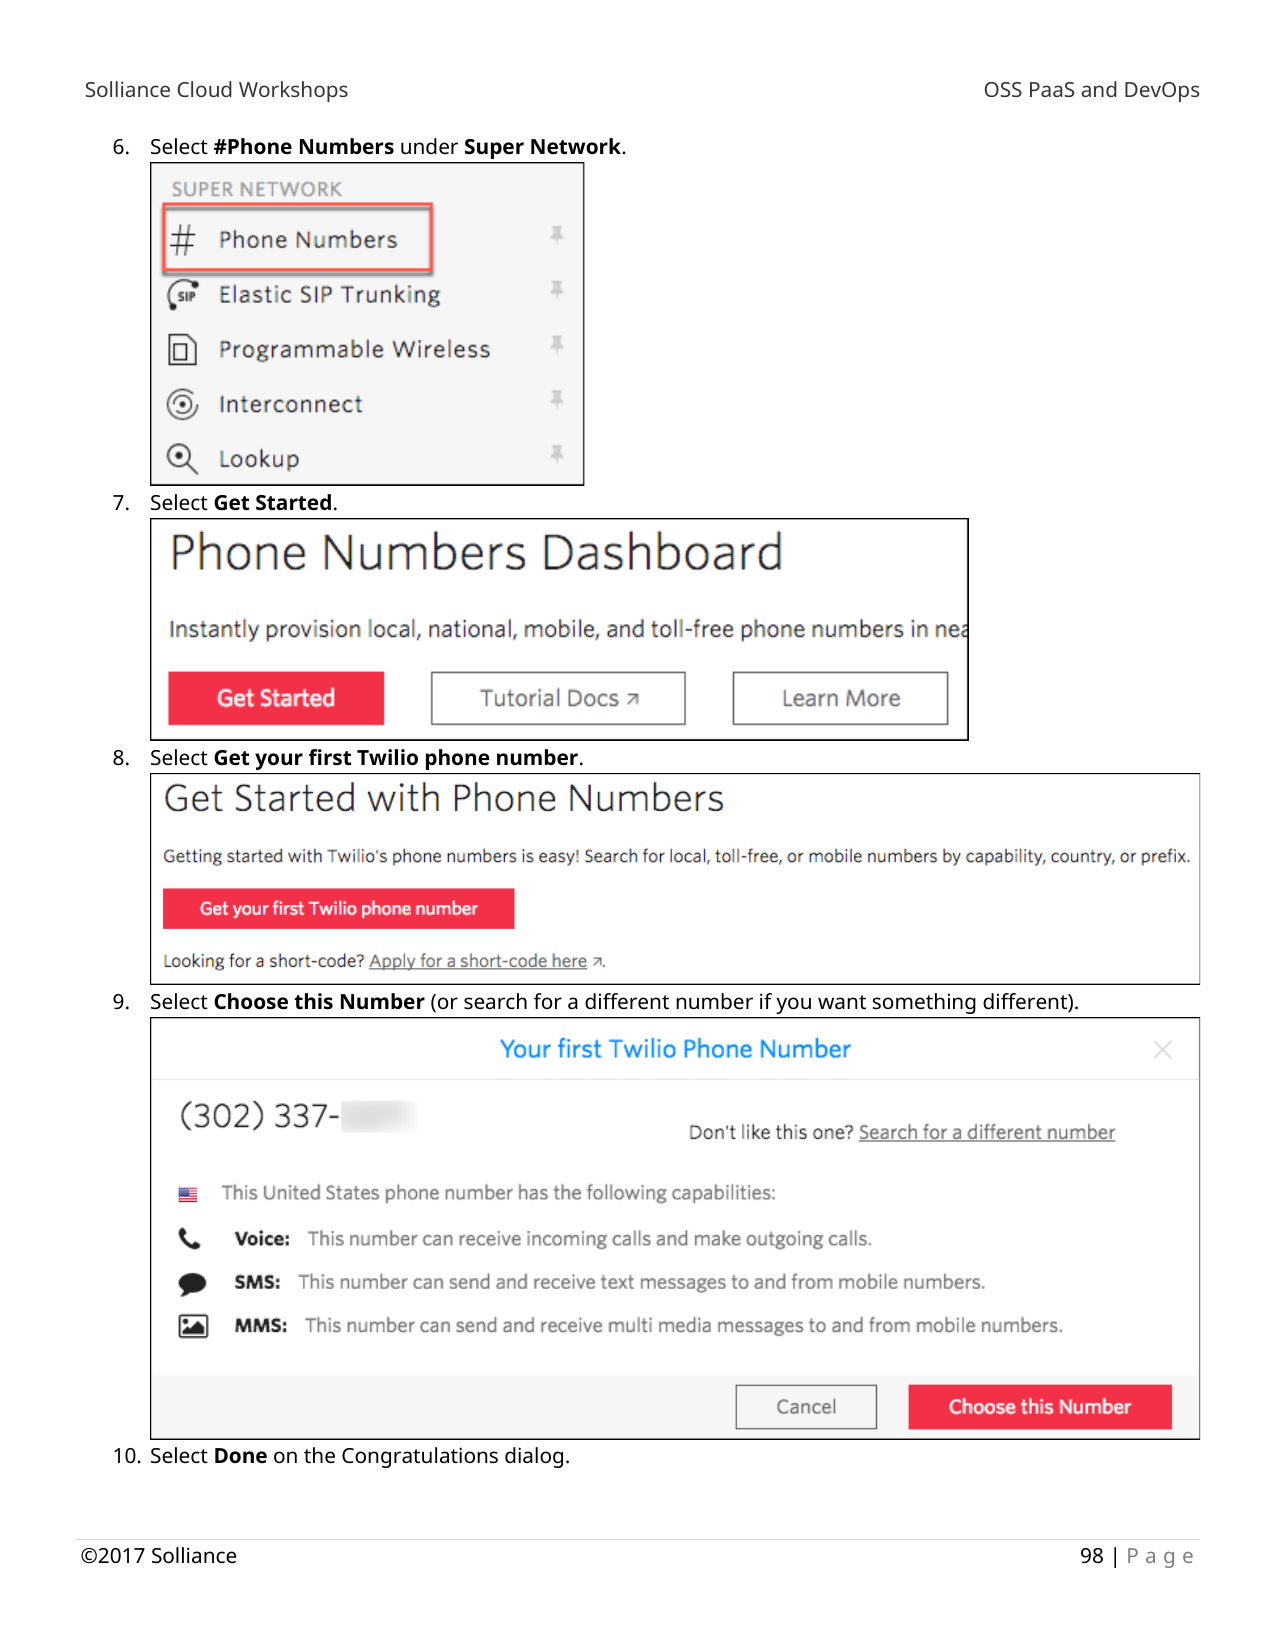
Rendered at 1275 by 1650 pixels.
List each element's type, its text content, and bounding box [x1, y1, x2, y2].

list Select Done on the Congratulations dialog. [112, 1441, 1200, 1470]
picture [150, 162, 585, 486]
picture [150, 1017, 1200, 1440]
picture [150, 773, 1200, 985]
picture [150, 518, 969, 741]
